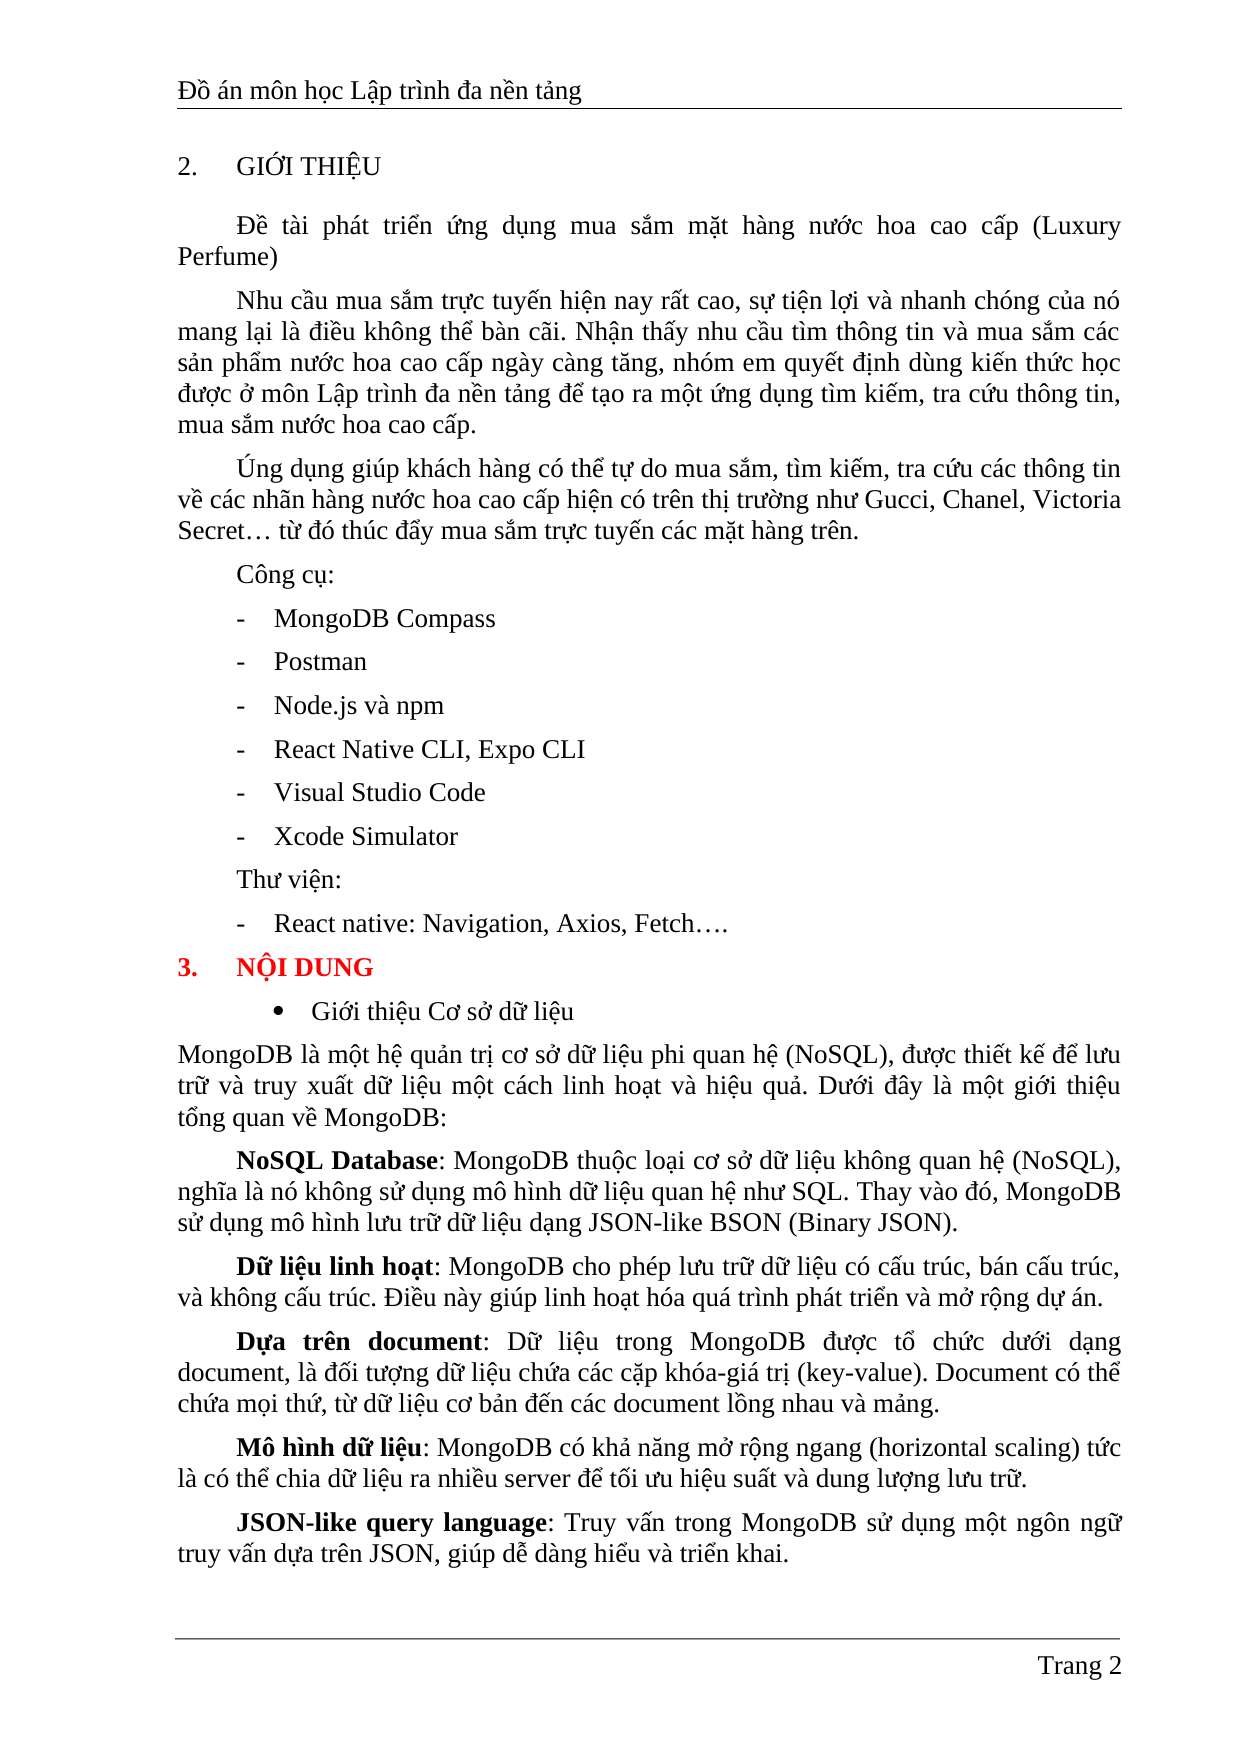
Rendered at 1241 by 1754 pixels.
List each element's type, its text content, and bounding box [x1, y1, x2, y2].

list Giới thiệu Cơ sở dữ liệu [274, 994, 1122, 1026]
list Xcode Simulator [236, 820, 1122, 851]
list MongoDB Compass [236, 602, 1122, 633]
text NoSQL Database: MongoDB thuộc loại cơ sở dữ liệu không quan hệ (NoSQL), nghĩa là nó không sử dụng mô hình dữ liệu quan hệ như SQL. Thay vào đó, MongoDB sử dụng mô hình lưu trữ dữ liệu dạng JSON-like BSON (Binary JSON). [177, 1144, 1122, 1238]
subtitle NỘI DUNG [177, 951, 1122, 982]
subtitle GIỚI THIỆU [177, 150, 1122, 181]
text Dữ liệu linh hoạt: MongoDB cho phép lưu trữ dữ liệu có cấu trúc, bán cấu trúc, và không cấu trúc. Điều này giúp linh hoạt hóa quá trình phát triển và mở rộng dự án. [177, 1250, 1122, 1312]
text Dựa trên document: Dữ liệu trong MongoDB được tổ chức dưới dạng document, là đối tượng dữ liệu chứa các cặp khóa-giá trị (key-value). Document có thể chứa mọi thứ, từ dữ liệu cơ bản đến các document lồng nhau và mảng. [177, 1325, 1122, 1418]
list Visual Studio Code [236, 776, 1122, 807]
text Thư viện: [236, 864, 1122, 895]
text Mô hình dữ liệu: MongoDB có khả năng mở rộng ngang (horizontal scaling) tức là có thể chia dữ liệu ra nhiều server để tối ưu hiệu suất và dung lượng lưu trữ. [177, 1431, 1122, 1493]
text Đề tài phát triển ứng dụng mua sắm mặt hàng nước hoa cao cấp (Luxury Perfume) [177, 209, 1122, 271]
text Úng dụng giúp khách hàng có thể tự do mua sắm, tìm kiếm, tra cứu các thông tin về các nhãn hàng nước hoa cao cấp hiện có trên thị trường như Gucci, Chanel, Victoria Secret… từ đó thúc đẩy mua sắm trực tuyến các mặt hàng trên. [177, 452, 1122, 546]
list Postman [236, 645, 1122, 677]
text MongoDB là một hệ quản trị cơ sở dữ liệu phi quan hệ (NoSQL), được thiết kế để lưu trữ và truy xuất dữ liệu một cách linh hoạt và hiệu quả. Dưới đây là một giới thiệu tổng quan về MongoDB: [177, 1038, 1122, 1132]
text Công cụ: [177, 558, 1122, 589]
list React native: Navigation, Axios, Fetch…. [236, 907, 1122, 938]
list Node.js và npm [236, 689, 1122, 720]
list React Native CLI, Expo CLI [236, 733, 1122, 764]
text JSON-like query language: Truy vấn trong MongoDB sử dụng một ngôn ngữ truy vấn dựa trên JSON, giúp dễ dàng hiểu và triển khai. [177, 1506, 1122, 1568]
text Nhu cầu mua sắm trực tuyến hiện nay rất cao, sự tiện lợi và nhanh chóng của nó mang lại là điều không thể bàn cãi. Nhận thấy nhu cầu tìm thông tin và mua sắm các sản phẩm nước hoa cao cấp ngày càng tăng, nhóm em quyết định dùng kiến thức học được ở môn Lập trình đa nền tảng để tạo ra một ứng dụng tìm kiếm, tra cứu thông tin, mua sắm nước hoa cao cấp. [177, 284, 1122, 440]
